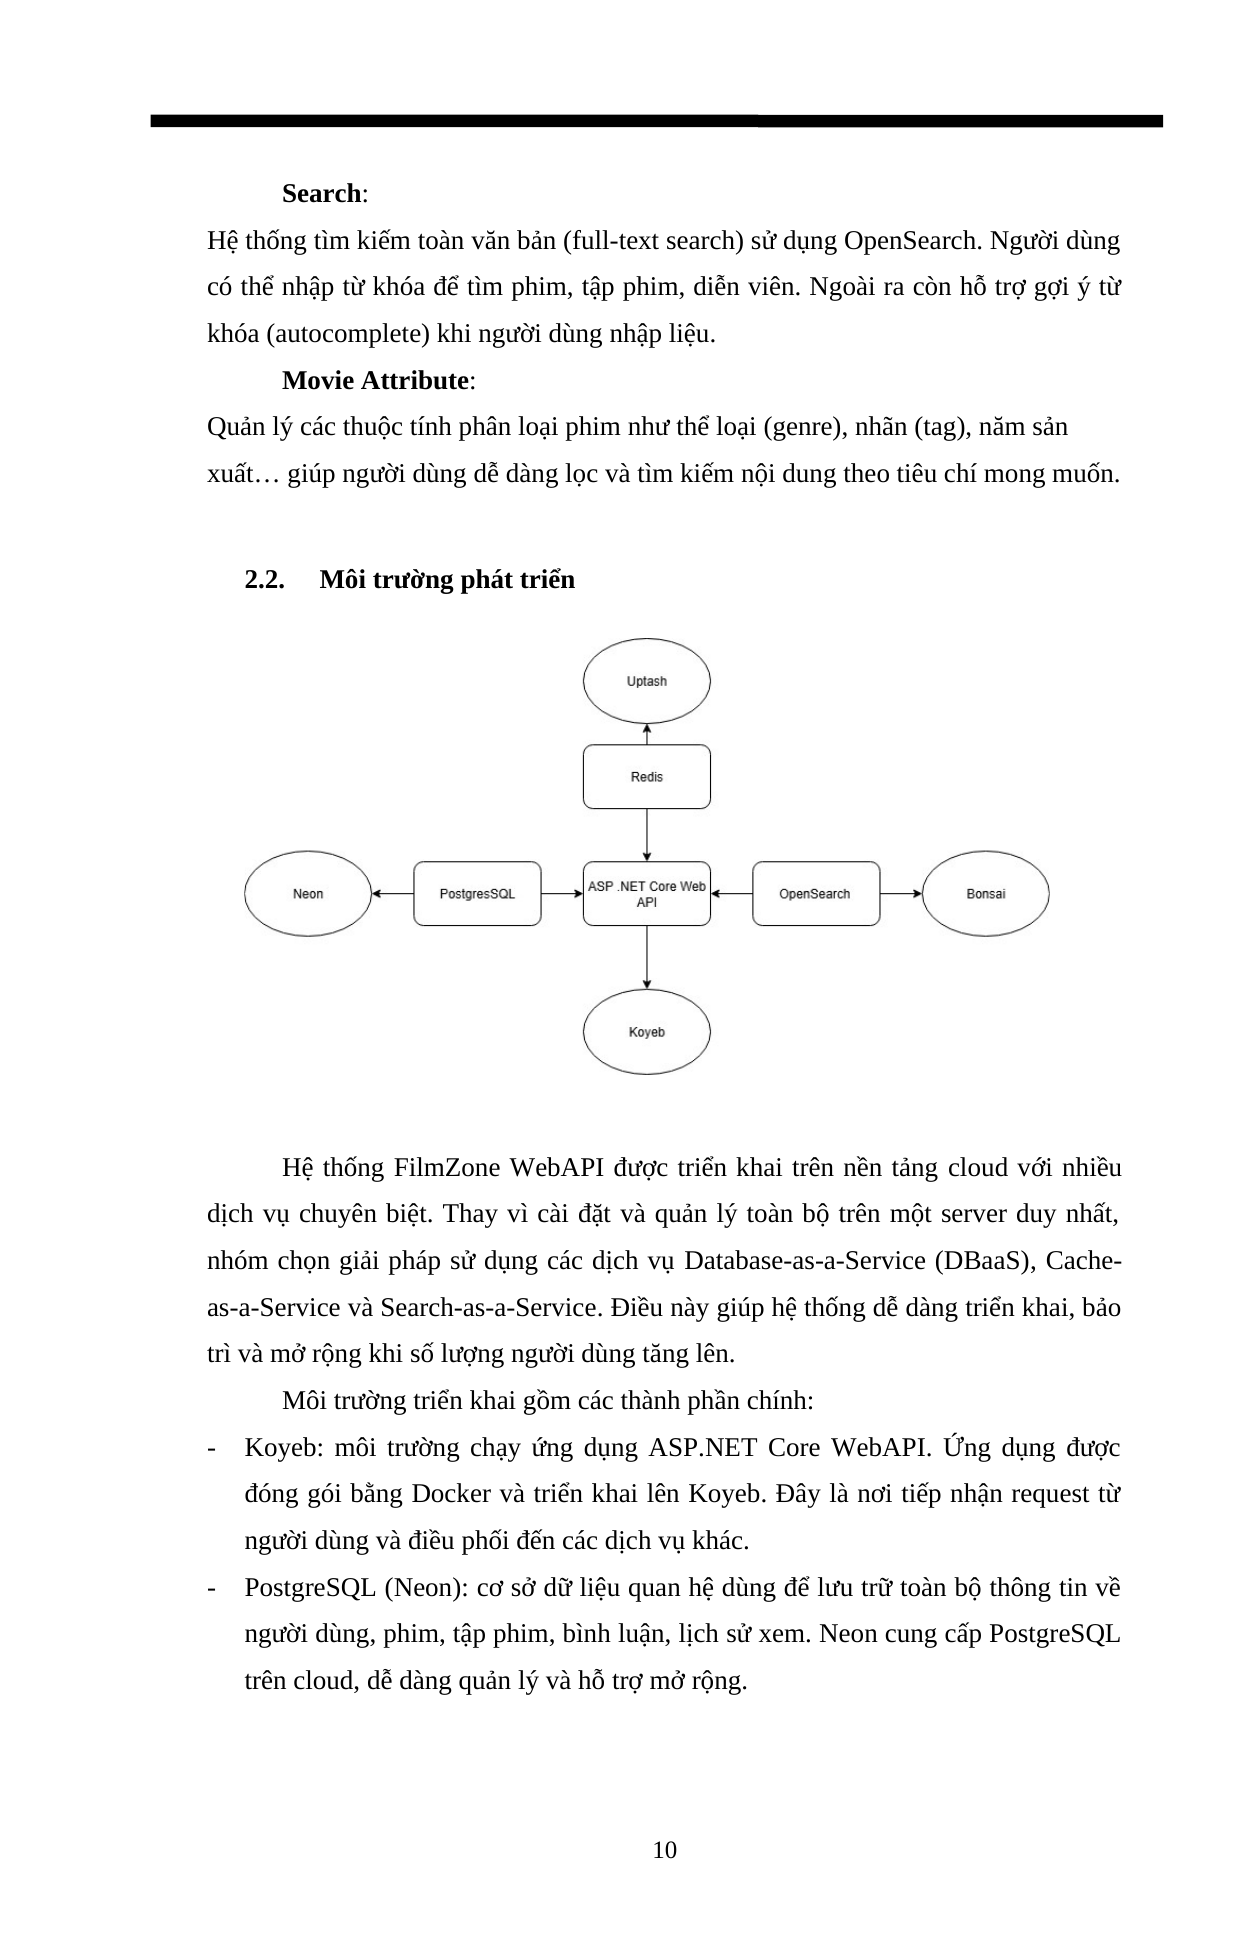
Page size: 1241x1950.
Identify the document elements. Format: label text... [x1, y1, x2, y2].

text Search: Hệ thống tìm kiếm toàn văn bản (full-text search) sử dụng OpenSearch. Người dùng có thể nhập từ khóa để tìm phim, tập phim, diễn viên. Ngoài ra còn hỗ trợ gợi ý từ khóa (autocomplete) khi người dùng nhập liệu. [207, 177, 1122, 348]
text Hệ thống FilmZone WebAPI được triển khai trên nền tảng cloud với nhiều dịch vụ chuyên biệt. Thay vì cài đặt và quản lý toàn bộ trên một server duy nhất, nhóm chọn giải pháp sử dụng các dịch vụ Database-as-a-Service (DBaaS), Cache-as-a-Service và Search-as-a-Service. Điều này giúp hệ thống dễ dàng triển khai, bảo trì và mở rộng khi số lượng người dùng tăng lên. [207, 1151, 1122, 1369]
text Môi trường triển khai gồm các thành phần chính: [207, 1384, 1122, 1415]
list Môi trường phát triển [244, 563, 1122, 594]
picture [244, 638, 1050, 1075]
text Movie Attribute: Quản lý các thuộc tính phân loại phim như thể loại (genre), nhãn (tag), năm sản xuất… giúp người dùng dễ dàng lọc và tìm kiếm nội dung theo tiêu chí mong muốn. [207, 364, 1122, 488]
list Koyeb: môi trường chạy ứng dụng ASP.NET Core WebAPI. Ứng dụng được đóng gói bằng Docker và triển khai lên Koyeb. Đây là nơi tiếp nhận request từ người dùng và điều phối đến các dịch vụ khác. [207, 1431, 1122, 1555]
list PostgreSQL (Neon): cơ sở dữ liệu quan hệ dùng để lưu trữ toàn bộ thông tin về người dùng, phim, tập phim, bình luận, lịch sử xem. Neon cung cấp PostgreSQL trên cloud, dễ dàng quản lý và hỗ trợ mở rộng. [207, 1571, 1122, 1695]
